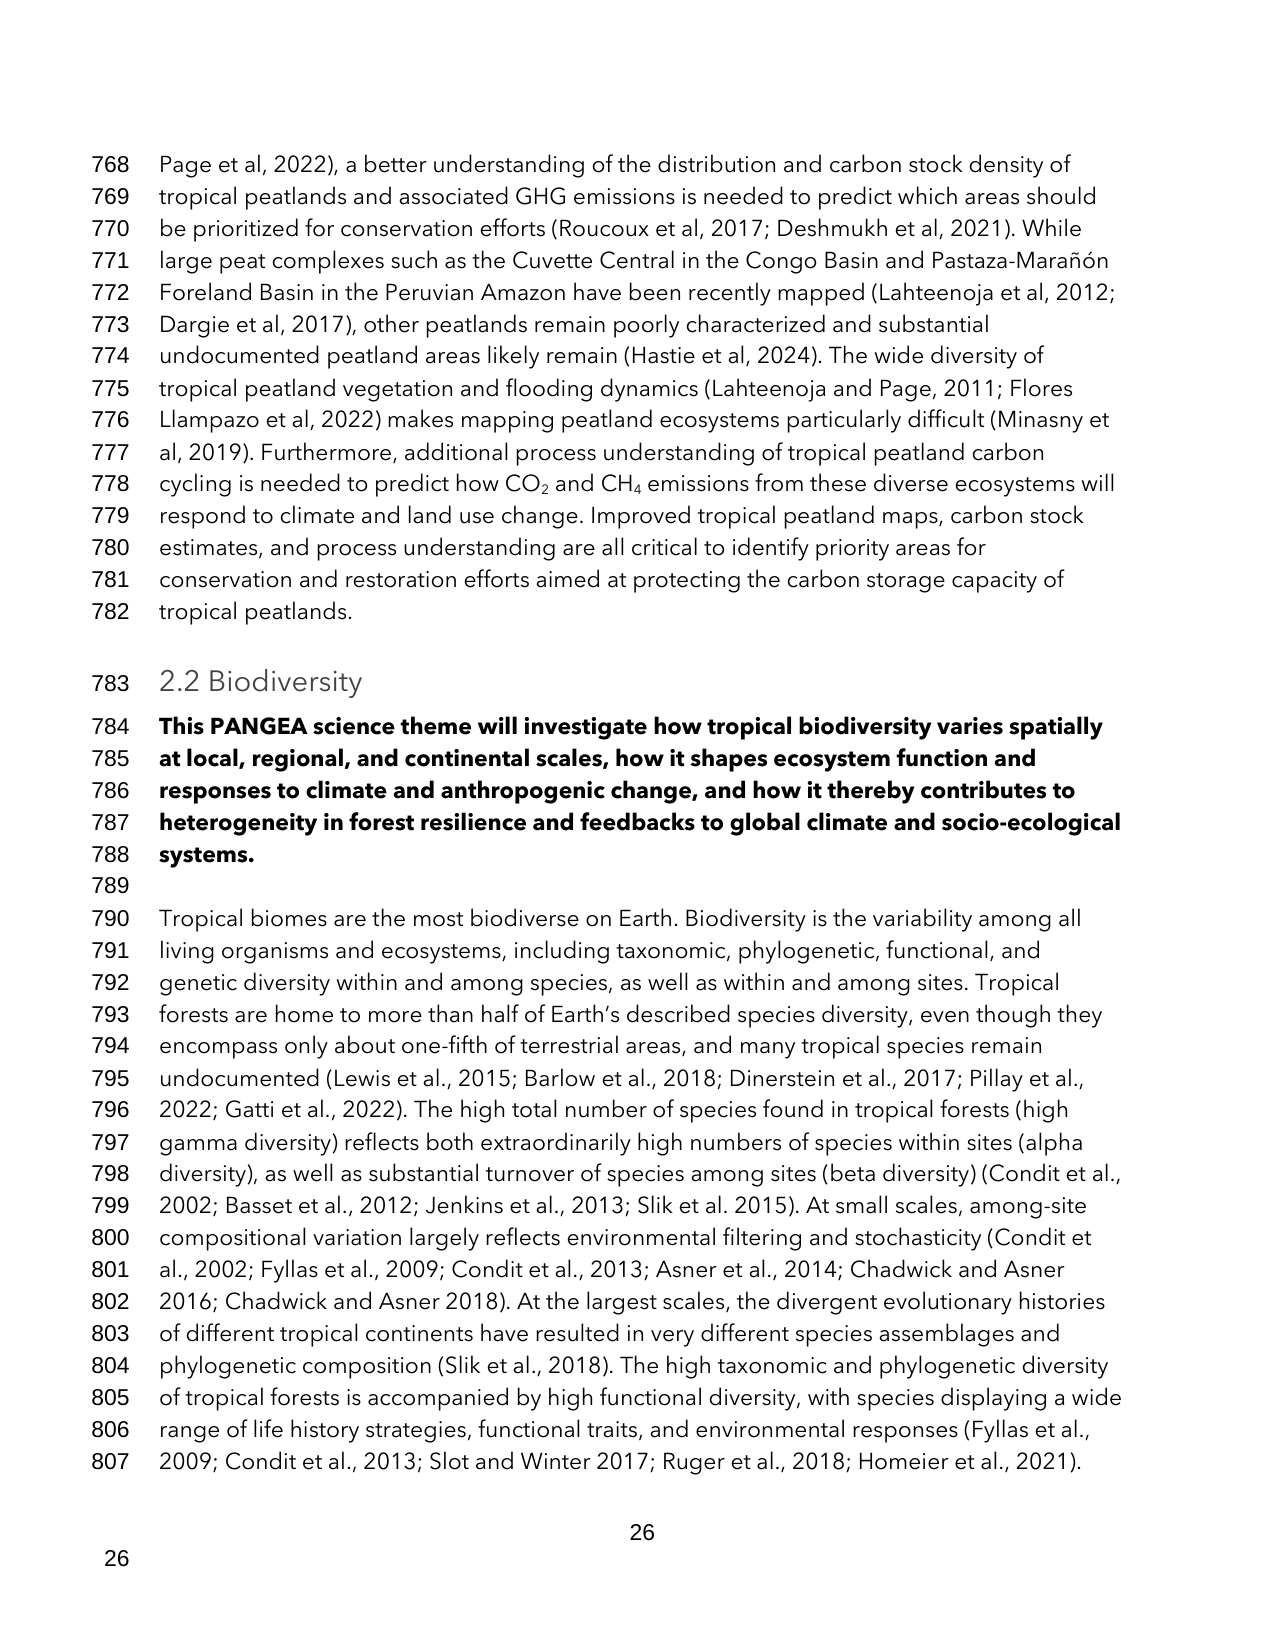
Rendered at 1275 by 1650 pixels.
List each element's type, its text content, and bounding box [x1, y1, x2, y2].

text Tropical biomes are the most biodiverse on Earth. Biodiversity is the variability among all living organisms and ecosystems, including taxonomic, phylogenetic, functional, and genetic diversity within and among species, as well as within and among sites. Tropical forests are home to more than half of Earth’s described species diversity, even though they encompass only about one-fifth of terrestrial areas, and many tropical species remain undocumented (Lewis et al., 2015; Barlow et al., 2018; Dinerstein et al., 2017; Pillay et al., 2022; Gatti et al., 2022). The high total number of species found in tropical forests (high gamma diversity) reflects both extraordinarily high numbers of species within sites (alpha diversity), as well as substantial turnover of species among sites (beta diversity) (Condit et al., 2002; Basset et al., 2012; Jenkins et al., 2013; Slik et al. 2015). At small scales, among-site compositional variation largely reflects environmental filtering and stochasticity (Condit et al., 2002; Fyllas et al., 2009; Condit et al., 2013; Asner et al., 2014; Chadwick and Asner 2016; Chadwick and Asner 2018). At the largest scales, the divergent evolutionary histories of different tropical continents have resulted in very different species assemblages and phylogenetic composition (Slik et al., 2018). The high taxonomic and phylogenetic diversity of tropical forests is accompanied by high functional diversity, with species displaying a wide range of life history strategies, functional traits, and environmental responses (Fyllas et al., 2009; Condit et al., 2013; Slot and Winter 2017; Ruger et al., 2018; Homeier et al., 2021). [159, 904, 1125, 1475]
subtitle 2.2 Biodiversity [159, 663, 1125, 698]
text This PANGEA science theme will investigate how tropical biodiversity varies spatially at local, regional, and continental scales, how it shapes ecosystem function and responses to climate and anthropogenic change, and how it thereby contributes to heterogeneity in forest resilience and feedbacks to global climate and socio-ecological systems. [159, 712, 1125, 868]
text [159, 150, 1125, 626]
